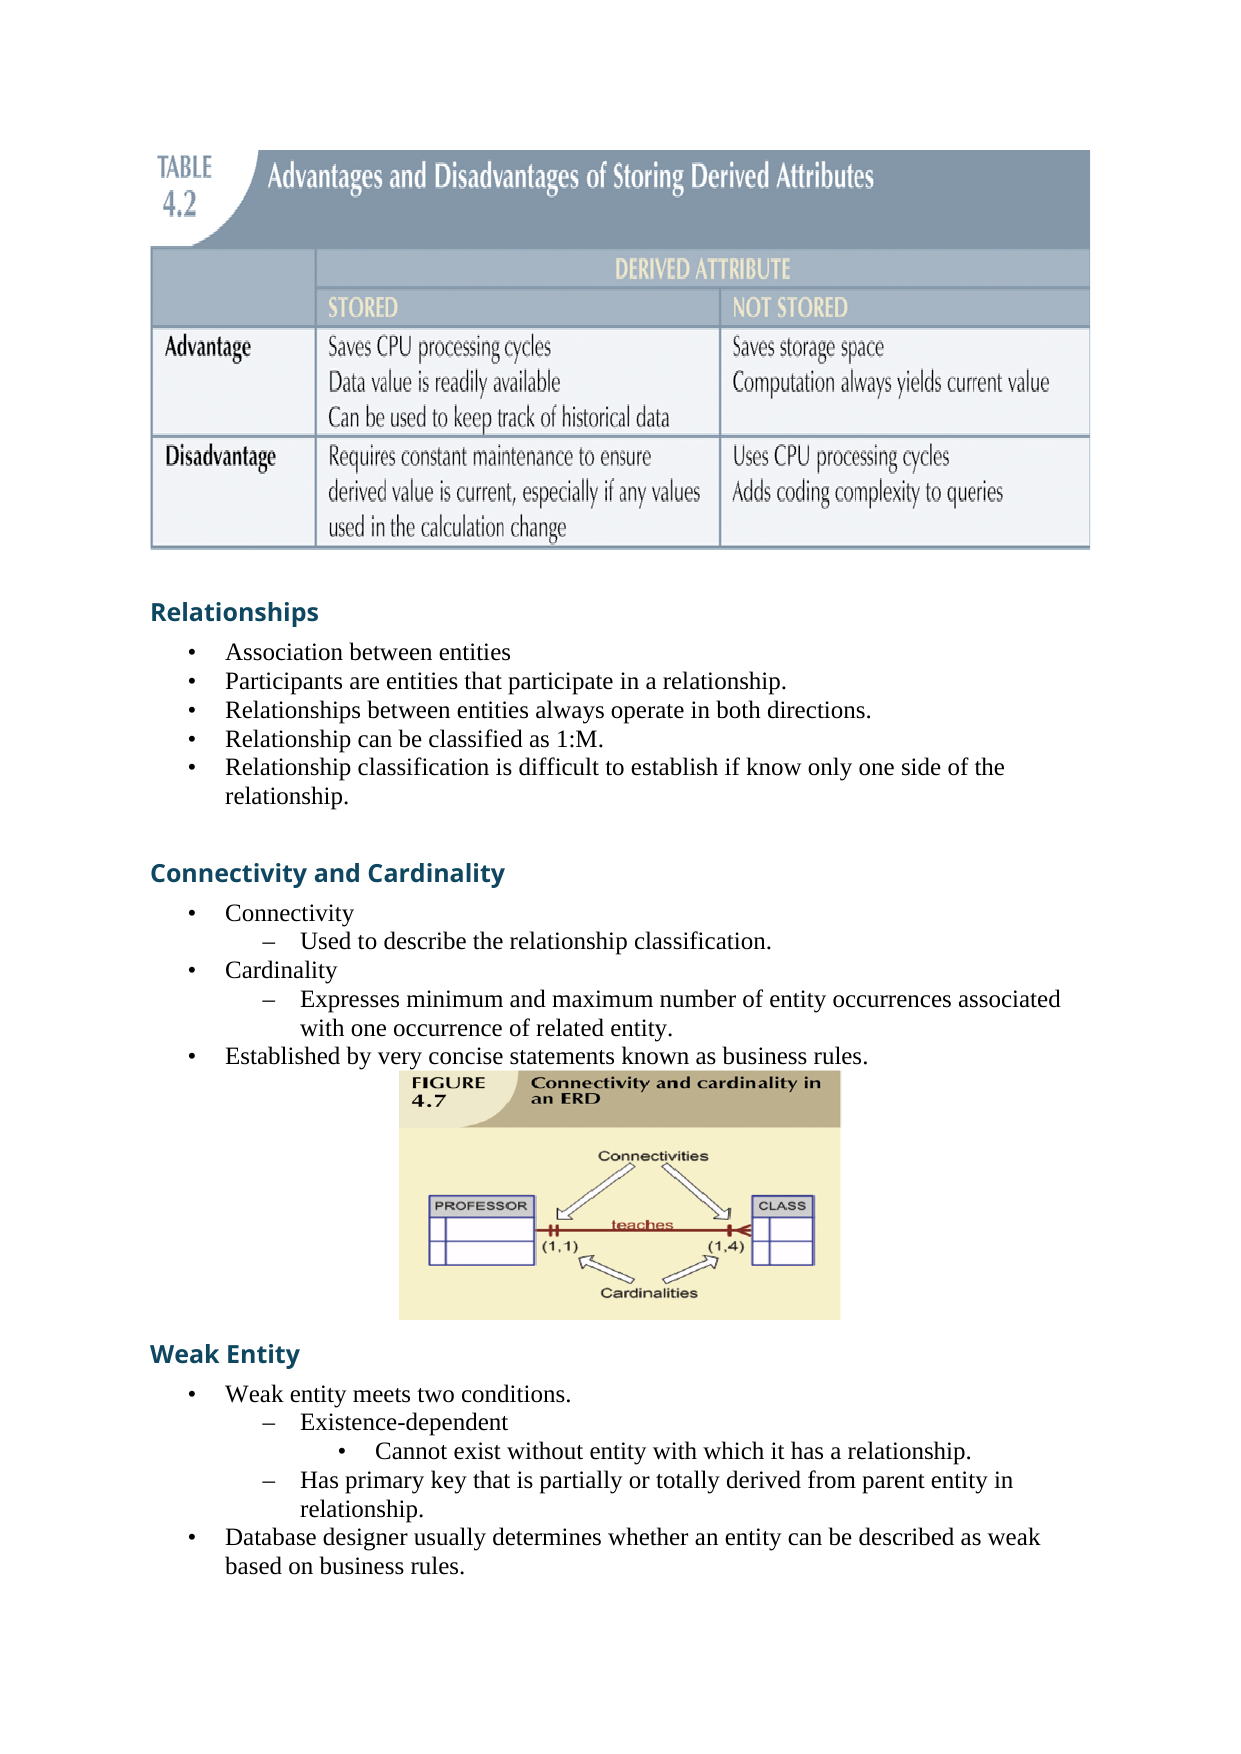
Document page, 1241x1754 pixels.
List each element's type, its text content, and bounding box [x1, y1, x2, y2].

list Association between entities [187, 637, 1090, 666]
picture [150, 150, 1091, 550]
list Relationship classification is difficult to establish if know only one side of the relationship. [187, 752, 1090, 810]
subtitle Connectivity and Cardinality [150, 855, 1090, 889]
list Established by very concise statements known as business rules. [187, 1041, 1090, 1070]
list Connectivity [187, 898, 1090, 926]
list Weak entity meets two conditions. [187, 1379, 1090, 1407]
list Cannot exist without entity with which it has a relationship. [337, 1436, 1090, 1465]
list Participants are entities that participate in a relationship. [187, 666, 1090, 695]
list Relationship can be classified as 1:M. [187, 724, 1090, 752]
list Used to describe the relationship classification. [262, 926, 1090, 955]
list Has primary key that is partially or totally derived from parent entity in relationship. [262, 1465, 1090, 1522]
list Relationships between entities always operate in both directions. [187, 695, 1090, 724]
list Expresses minimum and maximum number of entity occurrences associated with one occurrence of related entity. [262, 984, 1090, 1041]
list Existence-dependent [262, 1407, 1090, 1436]
list Cardinality [187, 955, 1090, 984]
list Database designer usually determines whether an entity can be described as weak based on business rules. [187, 1522, 1090, 1580]
subtitle Relationships [150, 595, 1090, 629]
subtitle Weak Entity [150, 1336, 1090, 1370]
picture [398, 1070, 842, 1320]
